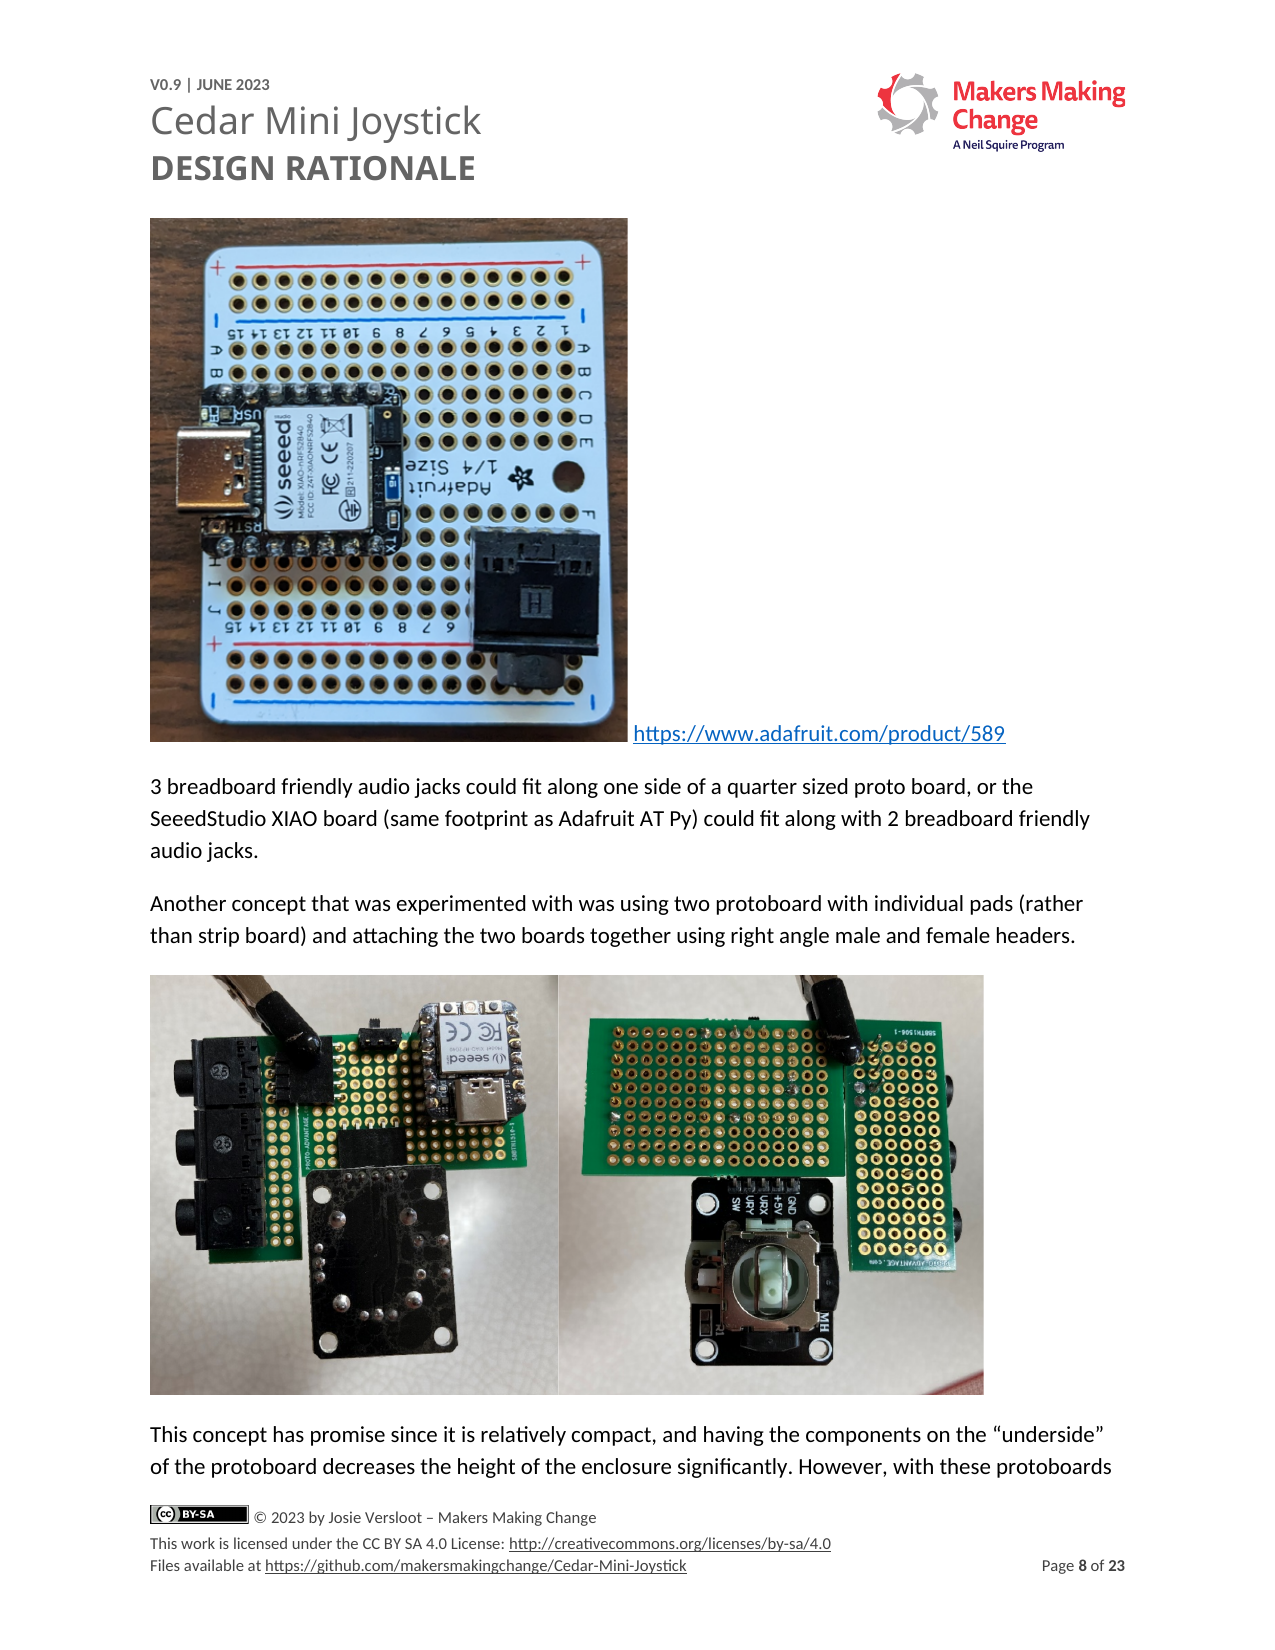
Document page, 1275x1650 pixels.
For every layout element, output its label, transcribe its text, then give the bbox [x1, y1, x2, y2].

text Another concept that was experimented with was using two protoboard with individual pads (rather than strip board) and attaching the two boards together using right angle male and female headers. [150, 889, 1125, 949]
picture [150, 1505, 249, 1524]
picture [150, 975, 984, 1395]
text 3 breadboard friendly audio jacks could fit along one side of a quarter sized proto board, or the SeeedStudio XIAO board (same footprint as Adafruit AT Py) could fit along with 2 breadboard friendly audio jacks. [150, 772, 1125, 864]
picture [150, 218, 628, 742]
picture [877, 73, 1125, 152]
